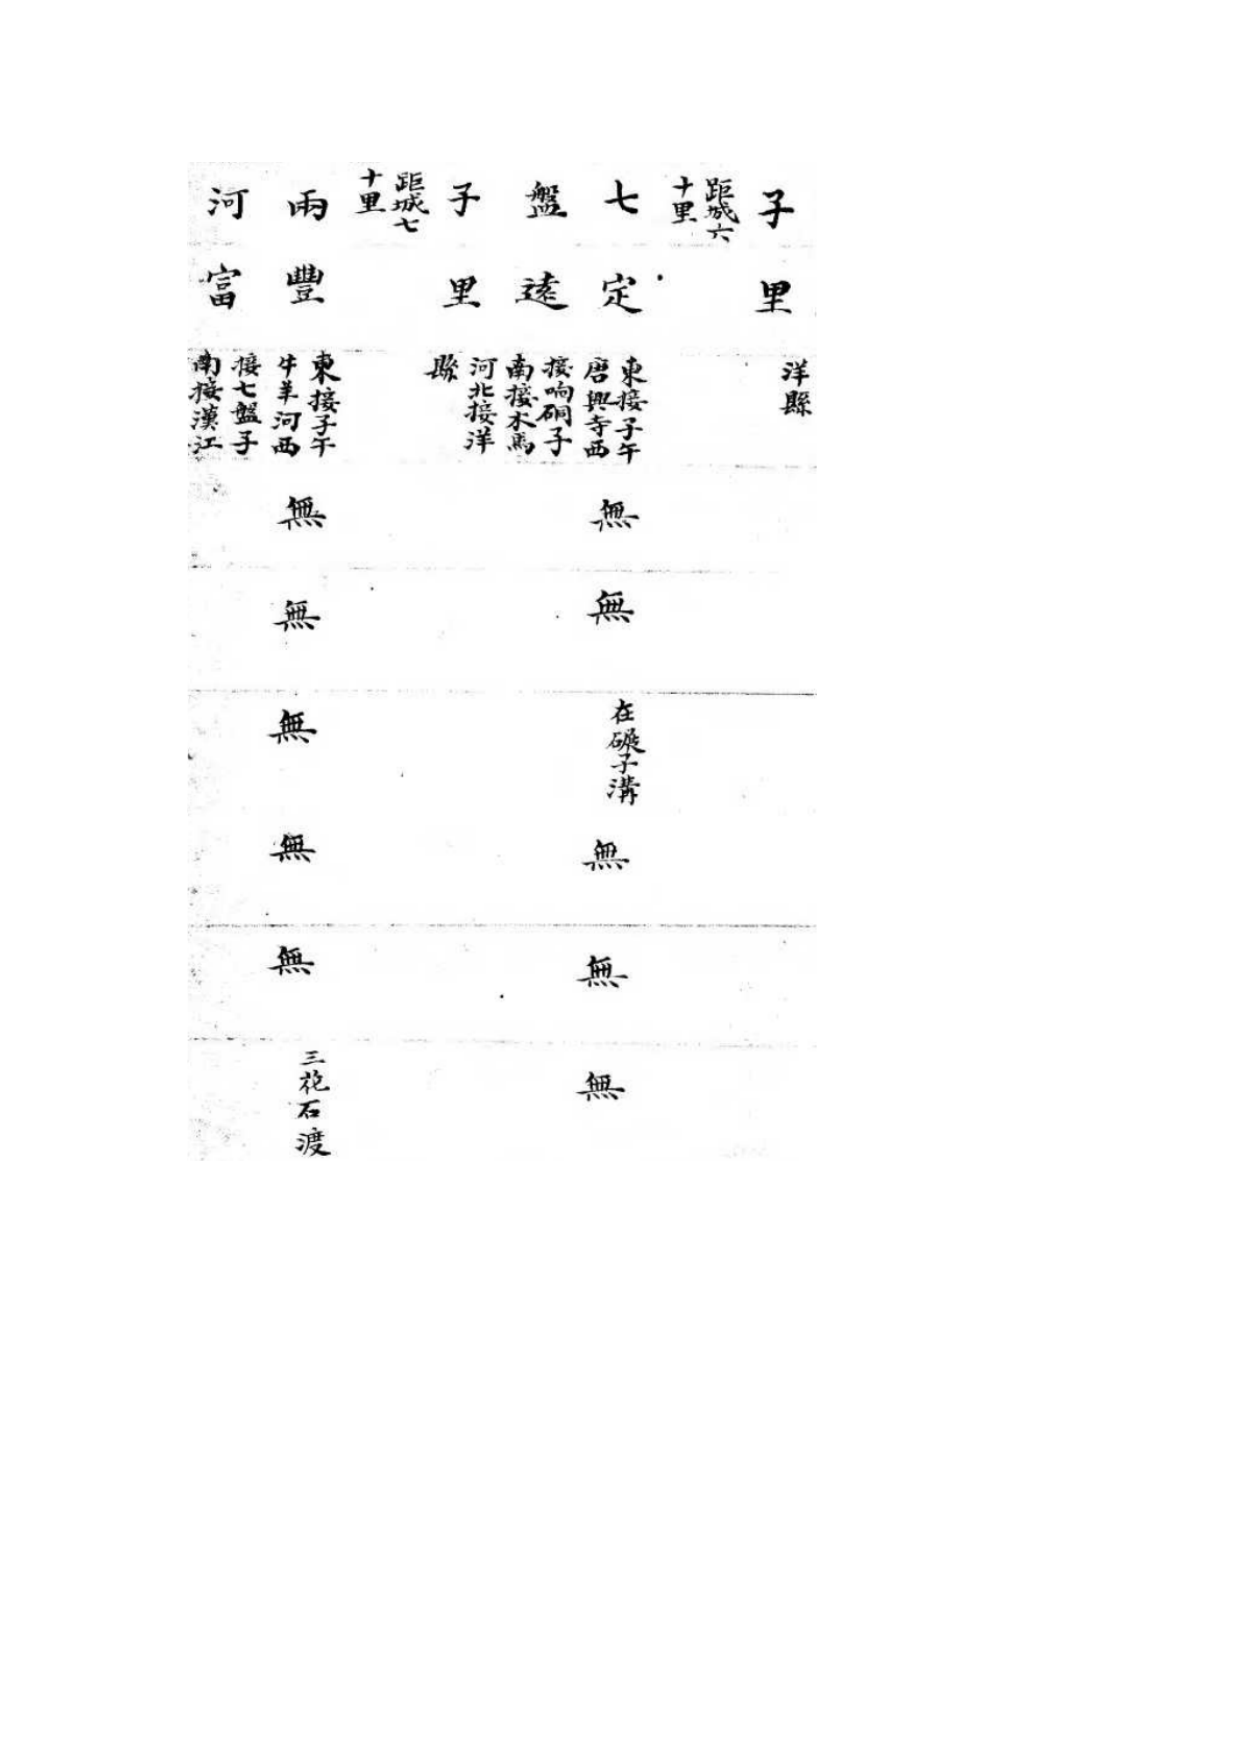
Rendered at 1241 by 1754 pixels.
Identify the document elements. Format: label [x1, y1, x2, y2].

picture [187, 162, 817, 1161]
